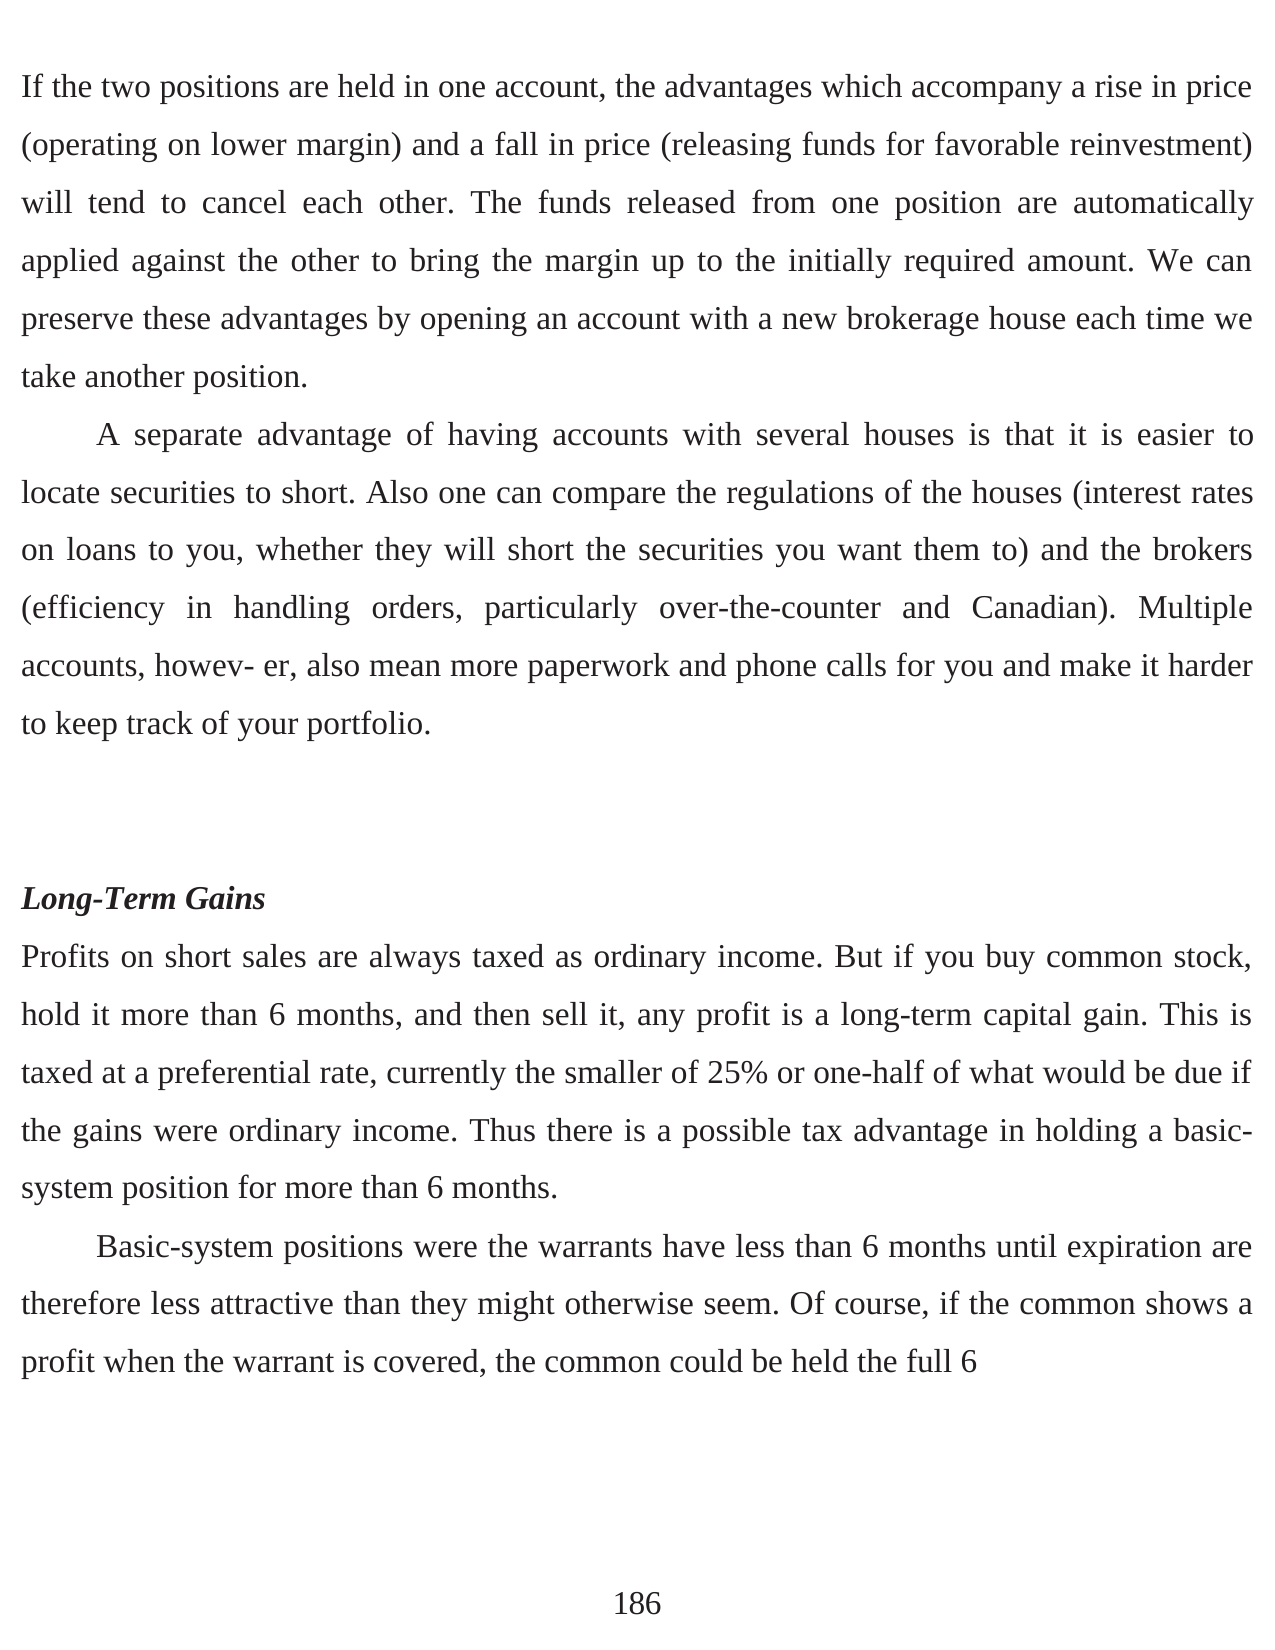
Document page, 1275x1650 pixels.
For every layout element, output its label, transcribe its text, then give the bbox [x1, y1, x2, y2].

text A separate advantage of having accounts with several houses is that it is easier to locate securities to short. Also one can compare the regulations of the houses (interest rates on loans to you, whether they will short the securities you want them to) and the brokers (efficiency in handling orders, particularly over-the-counter and Canadian). Multiple accounts, howev- er, also mean more paperwork and phone calls for you and make it harder to keep track of your portfolio. [21, 414, 1254, 741]
text If the two positions are held in one account, the advantages which accompany a rise in price (operating on lower margin) and a fall in price (releasing funds for favorable reinvestment) will tend to cancel each other. The funds released from one position are automatically applied against the other to bring the margin up to the initially required amount. We can preserve these advantages by opening an account with a new brokerage house each time we take another position. [21, 67, 1254, 394]
text Profits on short sales are always taxed as ordinary income. But if you buy common stock, hold it more than 6 months, and then sell it, any profit is a long-term capital gain. This is taxed at a preferential rate, currently the smaller of 25% or one-half of what would be due if the gains were ordinary income. Thus there is a possible tax advantage in holding a basic- system position for more than 6 months. [21, 936, 1254, 1206]
subtitle Long-Term Gains [21, 878, 1271, 916]
text Basic-system positions were the warrants have less than 6 months until expiration are therefore less attractive than they might otherwise seem. Of course, if the common shows a profit when the warrant is covered, the common could be held the full 6 [21, 1226, 1254, 1380]
